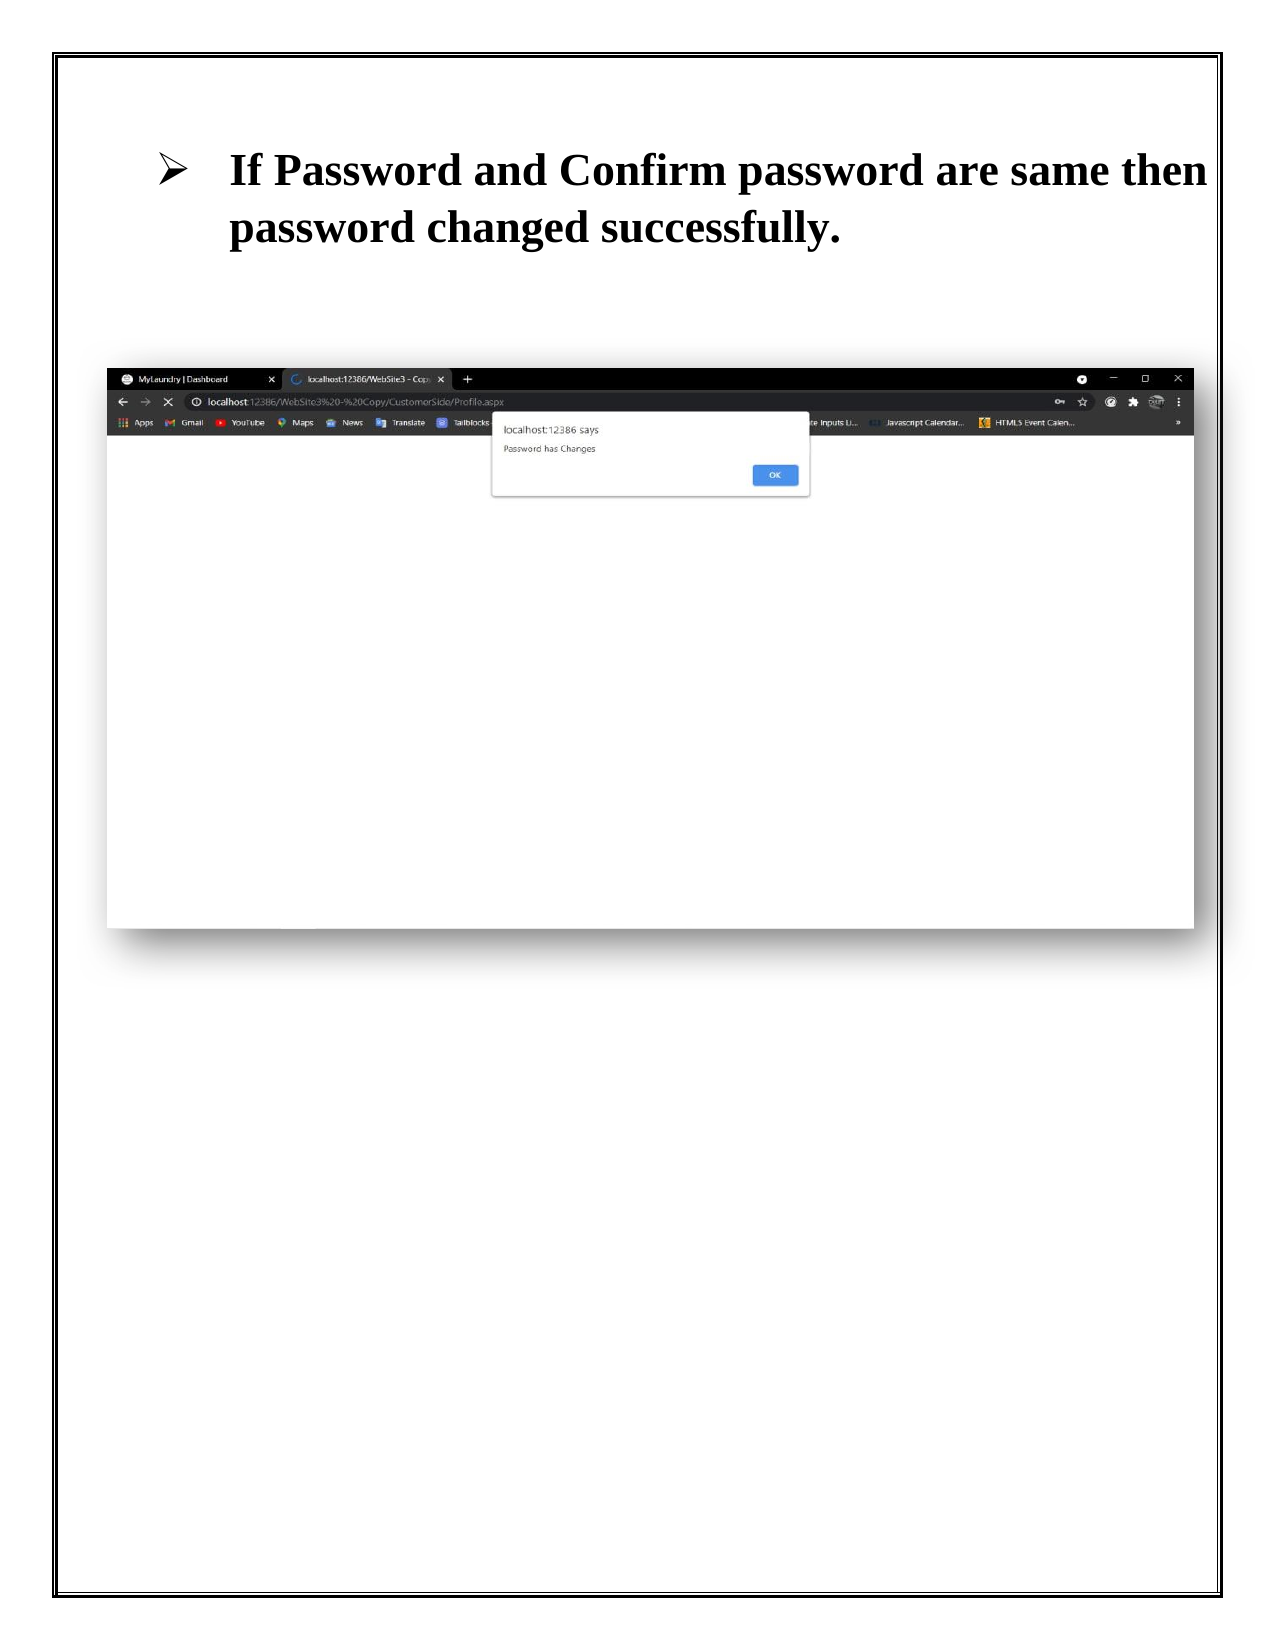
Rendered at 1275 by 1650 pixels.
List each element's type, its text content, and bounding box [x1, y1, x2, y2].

list If Password and Confirm password are same then password changed successfully. [192, 142, 1208, 252]
picture [107, 368, 1194, 929]
